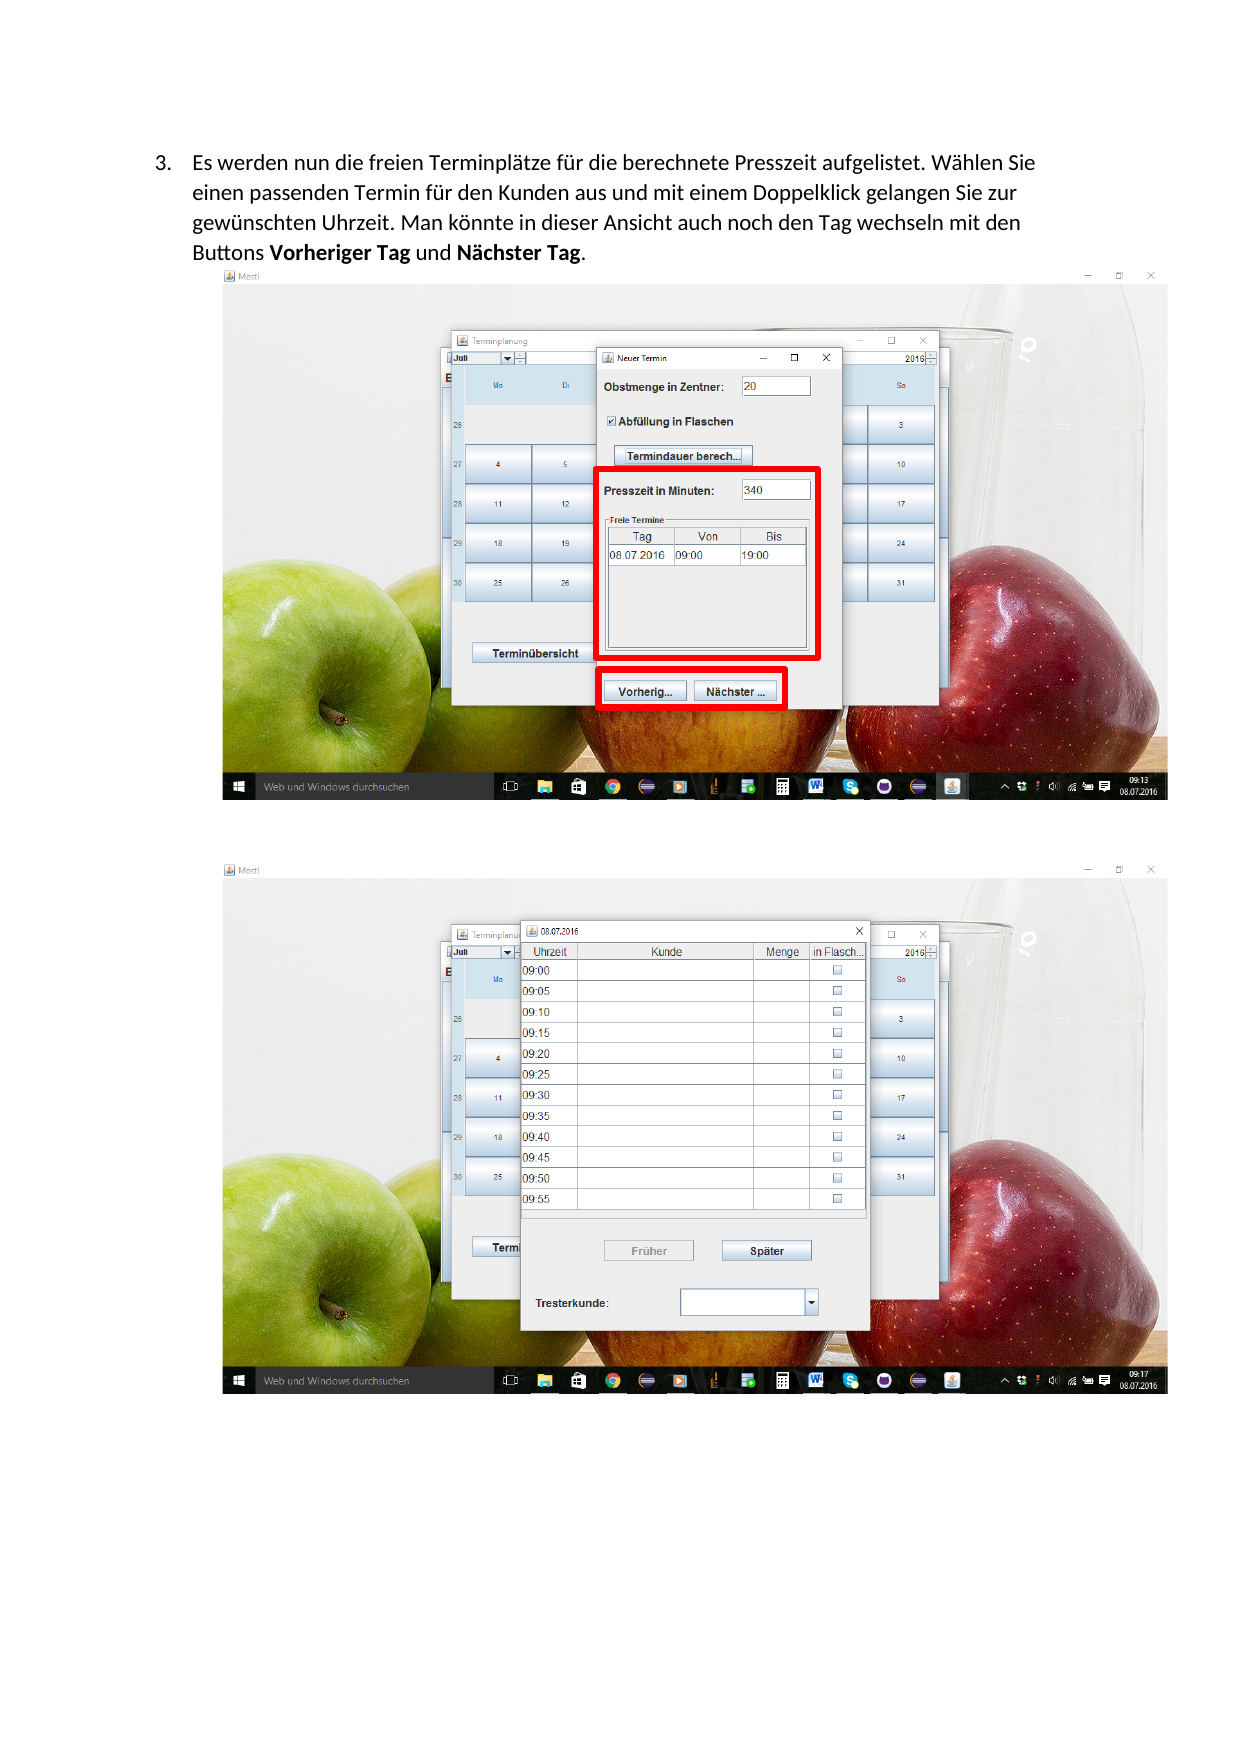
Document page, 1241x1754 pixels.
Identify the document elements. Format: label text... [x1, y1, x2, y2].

picture [222, 862, 1168, 1394]
list Es werden nun die freien Terminplätze für die berechnete Presszeit aufgelistet. Wählen Sie einen passenden Termin für den Kunden aus und mit einem Doppelklick gelangen Sie zur gewünschten Uhrzeit. Man könnte in dieser Ansicht auch noch den Tag wechseln mit den Buttons Vorheriger Tag und Nächster Tag. [154, 148, 1093, 266]
picture [222, 268, 1168, 800]
